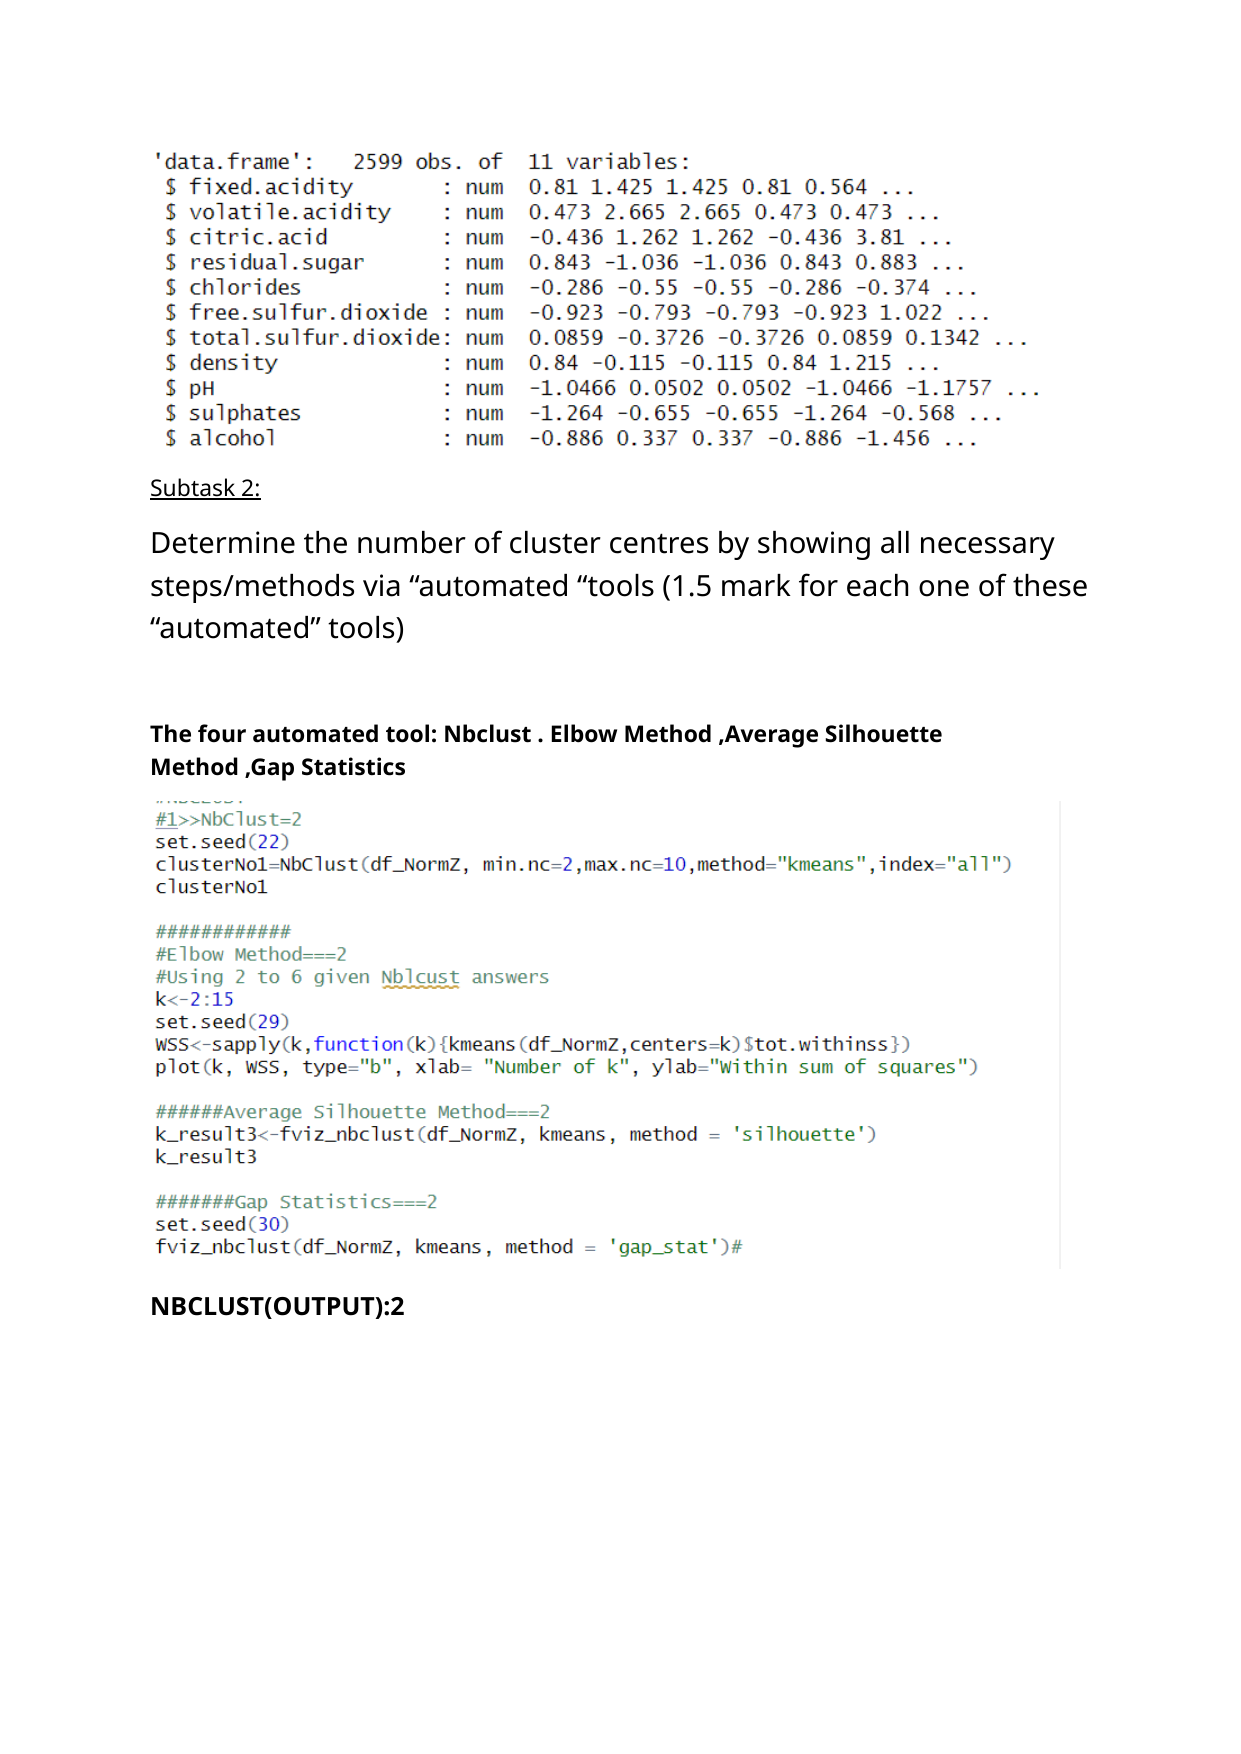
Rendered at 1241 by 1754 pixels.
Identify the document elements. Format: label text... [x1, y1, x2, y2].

text The four automated tool: Nbclust . Elbow Method ,Average Silhouette Method ,Gap Statistics [150, 718, 1090, 783]
text NBCLUST(OUTPUT):2 [150, 1288, 1090, 1322]
text Subtask 2: [150, 472, 1090, 503]
picture [150, 801, 1091, 1269]
picture [150, 150, 1083, 453]
text Determine the number of cluster centres by showing all necessary steps/methods via “automated “tools (1.5 mark for each one of these “automated” tools) [150, 522, 1090, 647]
